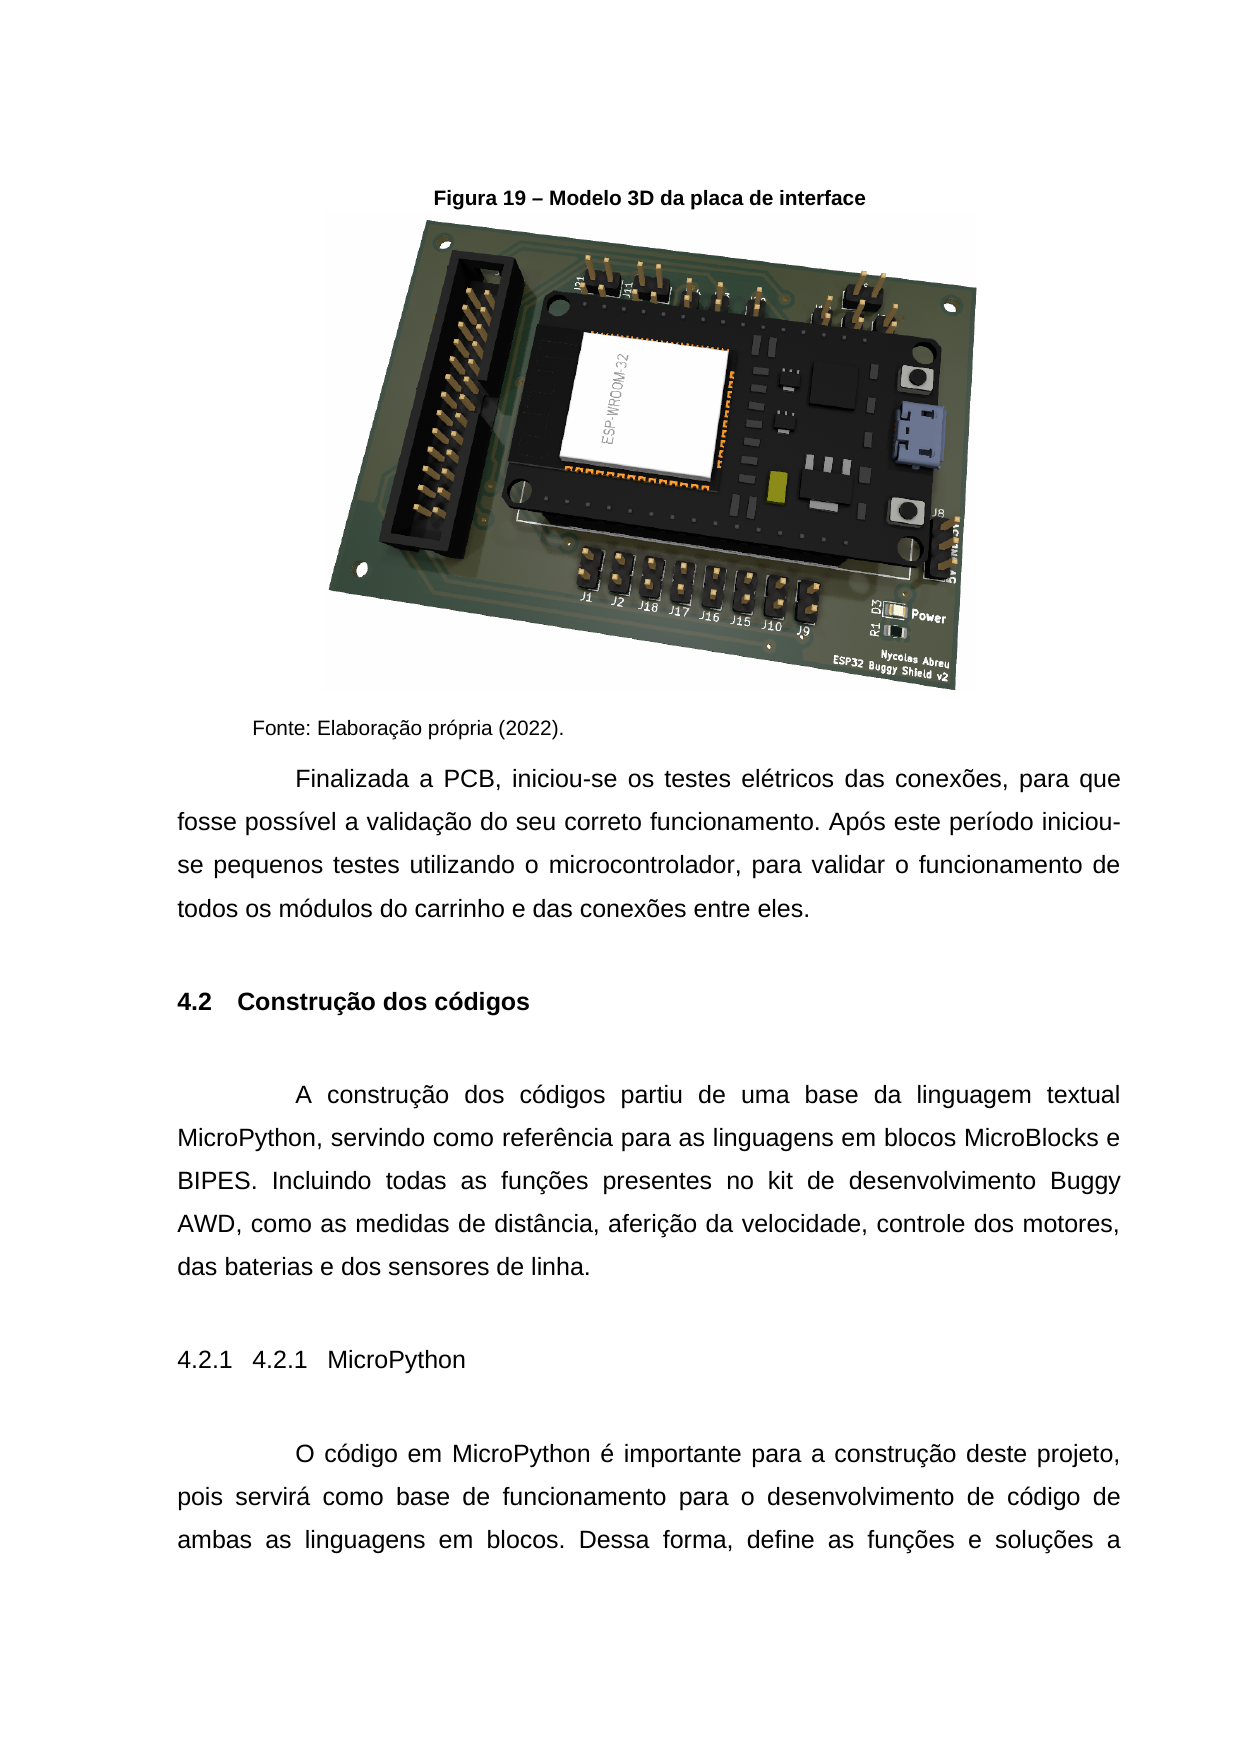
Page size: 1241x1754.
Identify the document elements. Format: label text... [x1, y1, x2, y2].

subtitle 4.2.1 MicroPython [177, 1346, 1122, 1374]
subtitle Construção dos códigos [177, 987, 1122, 1016]
picture [322, 210, 977, 691]
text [177, 1439, 1122, 1554]
text Fonte: Elaboração própria (2022). [177, 715, 1122, 739]
text Finalizada a PCB, iniciou-se os testes elétricos das conexões, para que fosse possível a validação do seu correto funcionamento. Após este período iniciou-se pequenos testes utilizando o microcontrolador, para validar o funcionamento de todos os módulos do carrinho e das conexões entre eles. [177, 764, 1122, 922]
text A construção dos códigos partiu de uma base da linguagem textual MicroPython, servindo como referência para as linguagens em blocos MicroBlocks e BIPES. Incluindo todas as funções presentes no kit de desenvolvimento Buggy AWD, como as medidas de distância, aferição da velocidade, controle dos motores, das baterias e dos sensores de linha. [177, 1080, 1122, 1281]
